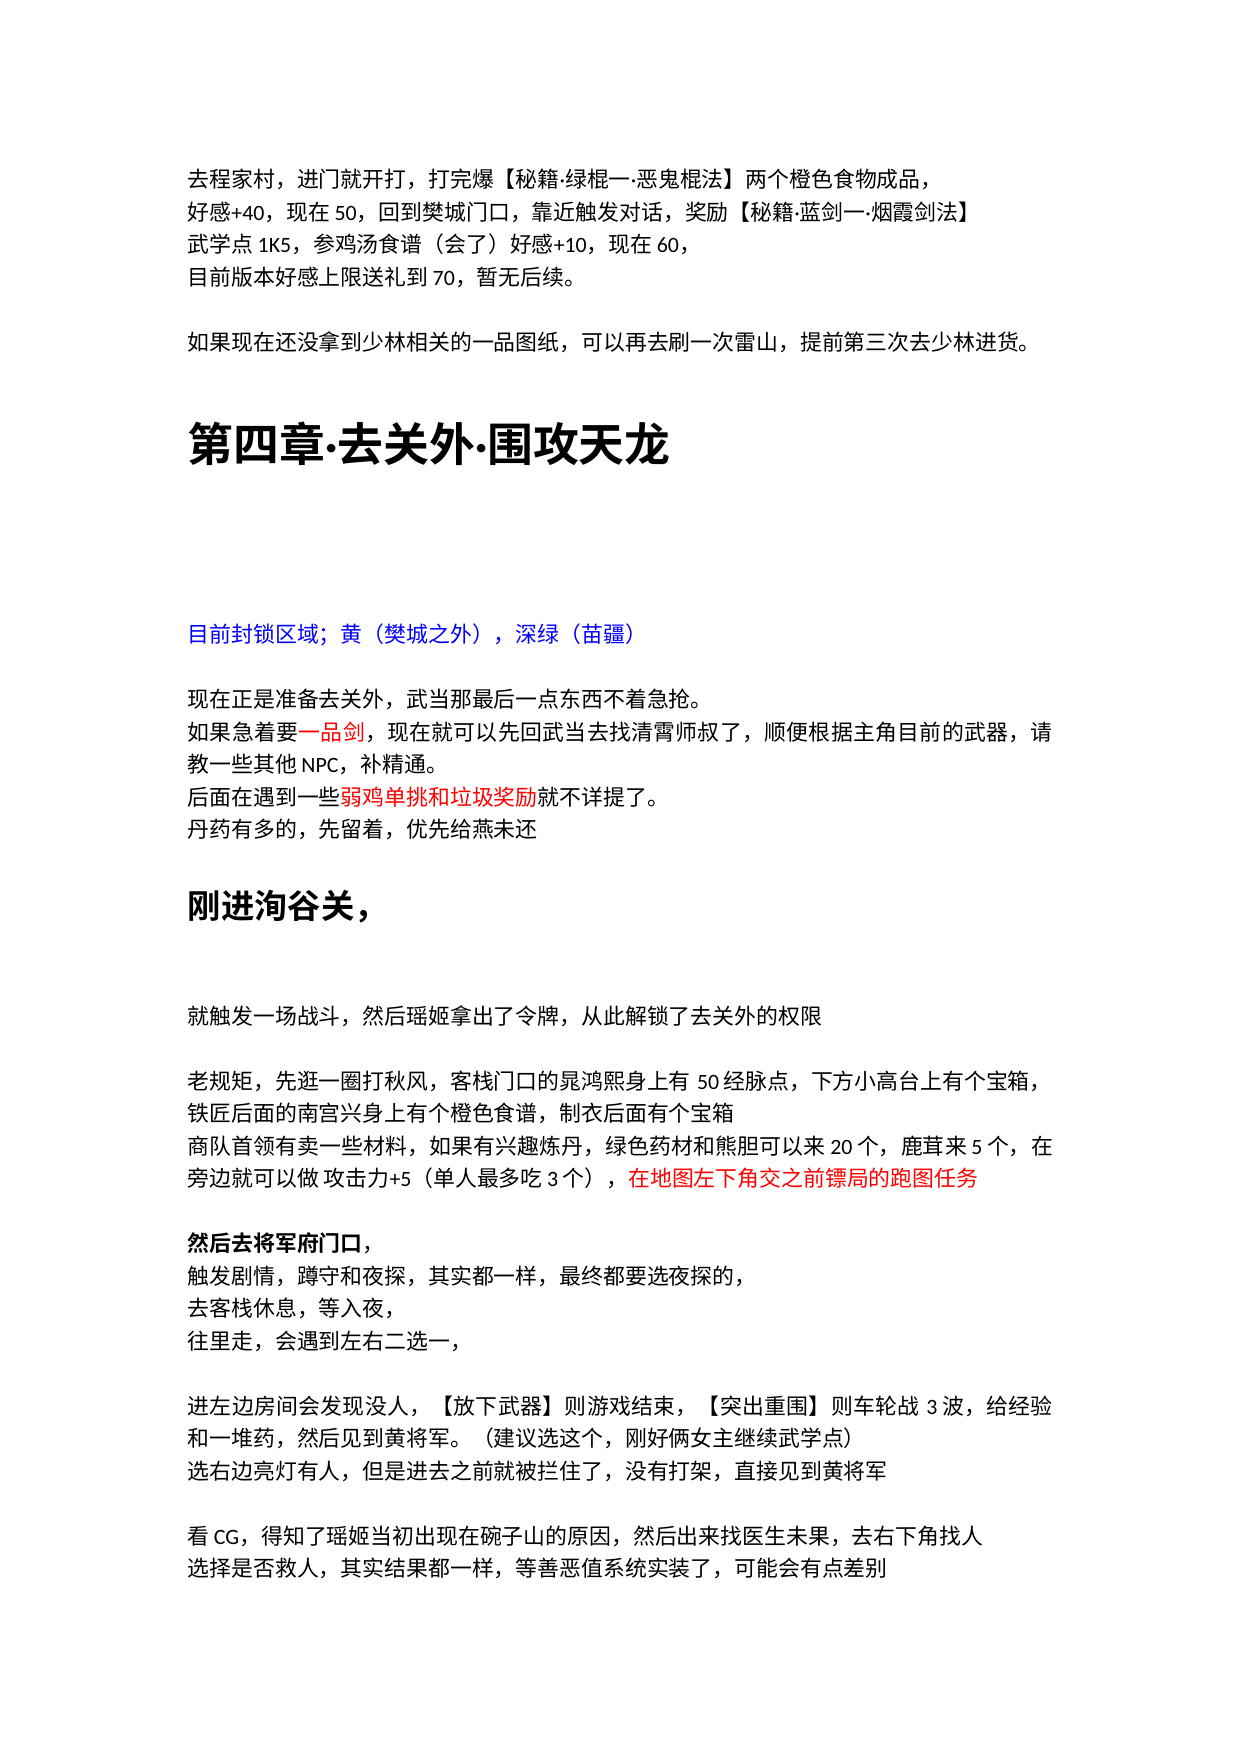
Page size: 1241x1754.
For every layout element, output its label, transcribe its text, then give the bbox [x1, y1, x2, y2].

text 现在正是准备去关外，武当那最后一点东西不着急抢。 [187, 682, 1053, 714]
text 触发剧情，蹲守和夜探，其实都一样，最终都要选夜探的， [187, 1258, 1053, 1291]
text 后面在遇到一些弱鸡单挑和垃圾奖励就不详提了。 [187, 779, 1053, 812]
text 去客栈休息，等入夜， [187, 1291, 1053, 1323]
text 如果现在还没拿到少林相关的一品图纸，可以再去刷一次雷山，提前第三次去少林进货。 [187, 324, 1053, 357]
text 进左边房间会发现没人，【放下武器】则游戏结束，【突出重围】则车轮战3波，给经验和一堆药，然后见到黄将军。（建议选这个，刚好俩女主继续武学点） [187, 1388, 1053, 1453]
text 然后去将军府门口， [187, 1226, 1053, 1258]
text 商队首领有卖一些材料，如果有兴趣炼丹，绿色药材和熊胆可以来20个，鹿茸来5个，在旁边就可以做 攻击力+5（单人最多吃3个），在地图左下角交之前镖局的跑图任务 [187, 1128, 1053, 1193]
text 如果急着要一品剑，现在就可以先回武当去找清霄师叔了，顺便根据主角目前的武器，请教一些其他NPC，补精通。 [187, 714, 1053, 779]
text 选择是否救人，其实结果都一样，等善恶值系统实装了，可能会有点差别 [187, 1551, 1053, 1583]
text 去程家村，进门就开打，打完爆【秘籍·绿棍一·恶鬼棍法】两个橙色食物成品， [187, 162, 1053, 194]
subtitle 刚进洵谷关， [187, 872, 1053, 937]
text 好感+40，现在50，回到樊城门口，靠近触发对话，奖励【秘籍·蓝剑一·烟霞剑法】 [187, 194, 1053, 227]
text 就触发一场战斗，然后瑶姬拿出了令牌，从此解锁了去关外的权限 [187, 998, 1053, 1031]
text 老规矩，先逛一圈打秋风，客栈门口的晁鸿熙身上有50经脉点，下方小高台上有个宝箱，铁匠后面的南宫兴身上有个橙色食谱，制衣后面有个宝箱 [187, 1063, 1053, 1128]
text 目前版本好感上限送礼到70，暂无后续。 [187, 259, 1053, 292]
text 看CG，得知了瑶姬当初出现在碗子山的原因，然后出来找医生未果，去右下角找人 [187, 1518, 1053, 1551]
text 丹药有多的，先留着，优先给燕未还 [187, 812, 1053, 844]
text 武学点1K5，参鸡汤食谱（会了）好感+10，现在60， [187, 227, 1053, 259]
text 往里走，会遇到左右二选一， [187, 1323, 1053, 1356]
text 目前封锁区域；黄（樊城之外），深绿（苗疆） [187, 617, 1053, 649]
subtitle 第四章·去关外·围攻天龙 [187, 392, 1053, 490]
text 选右边亮灯有人，但是进去之前就被拦住了，没有打架，直接见到黄将军 [187, 1453, 1053, 1486]
